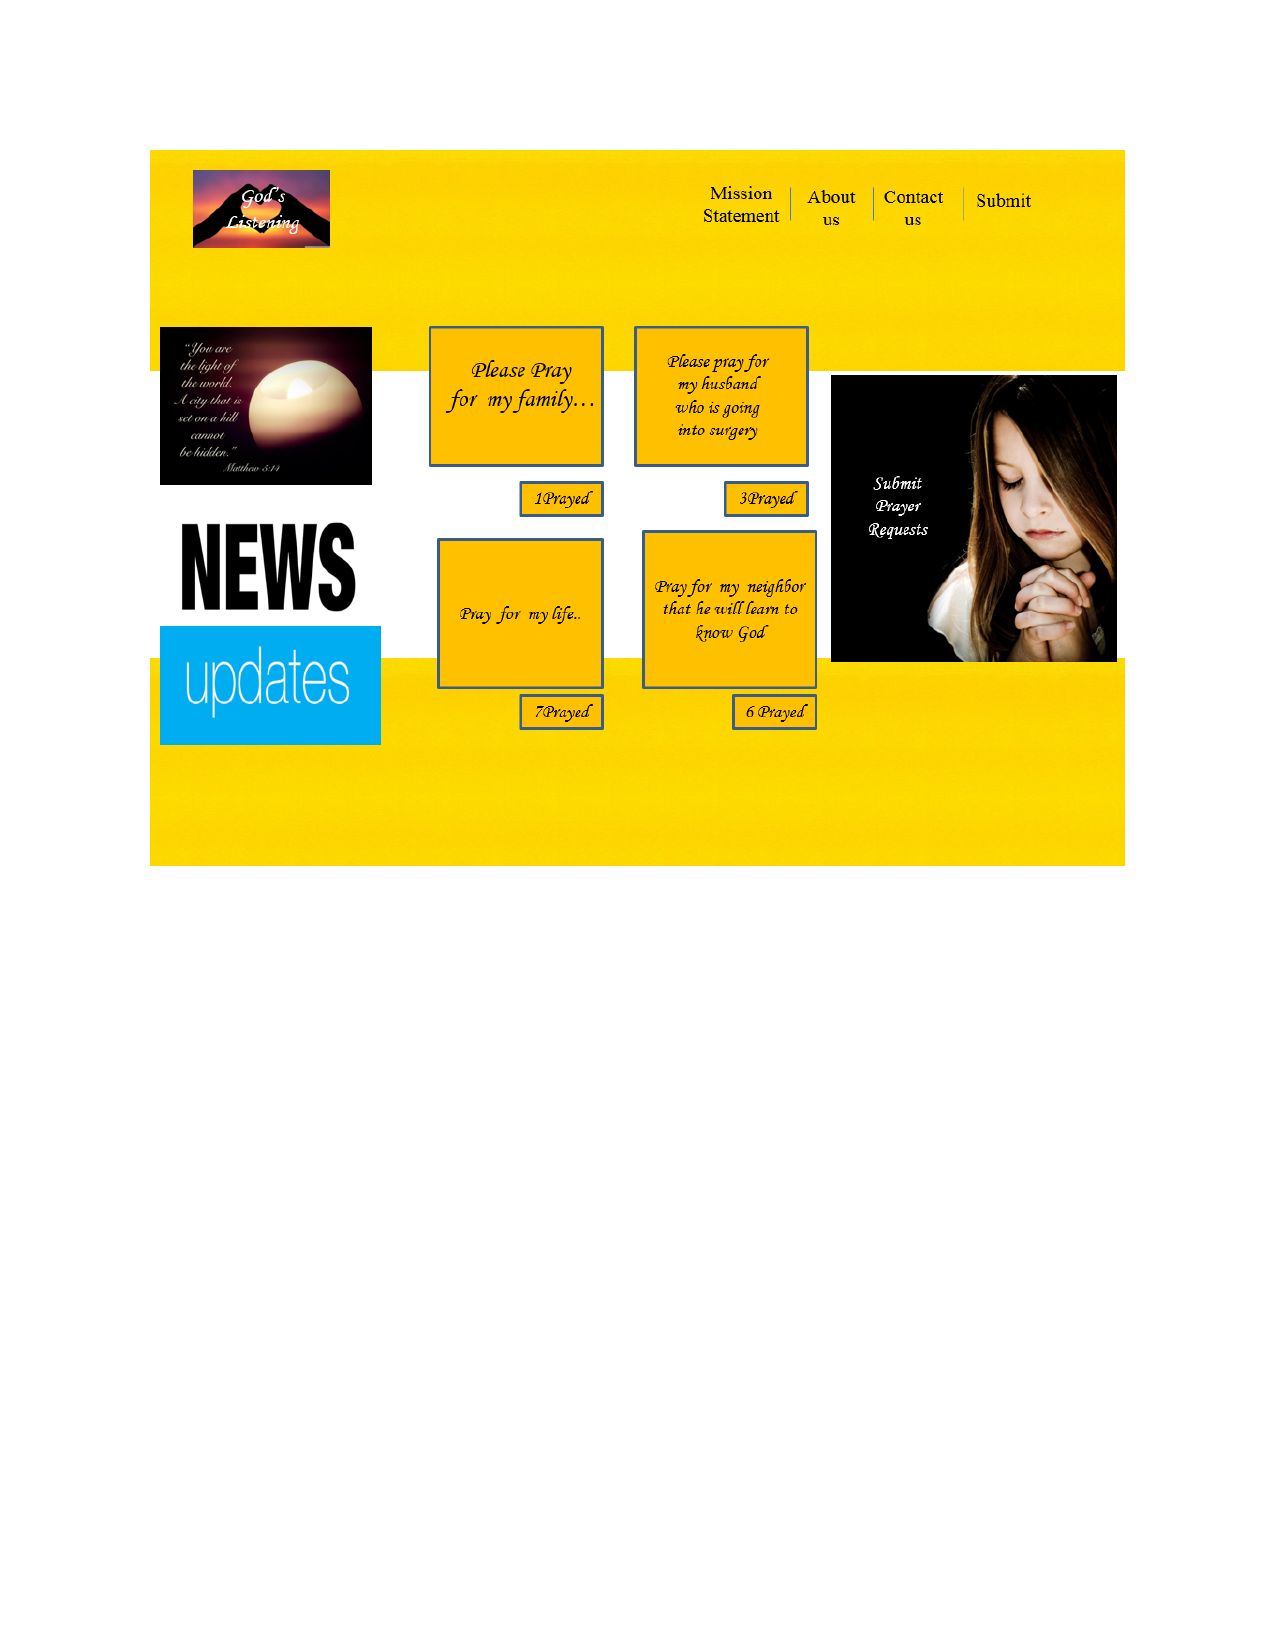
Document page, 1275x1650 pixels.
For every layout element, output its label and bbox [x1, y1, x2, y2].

picture [150, 150, 1125, 866]
